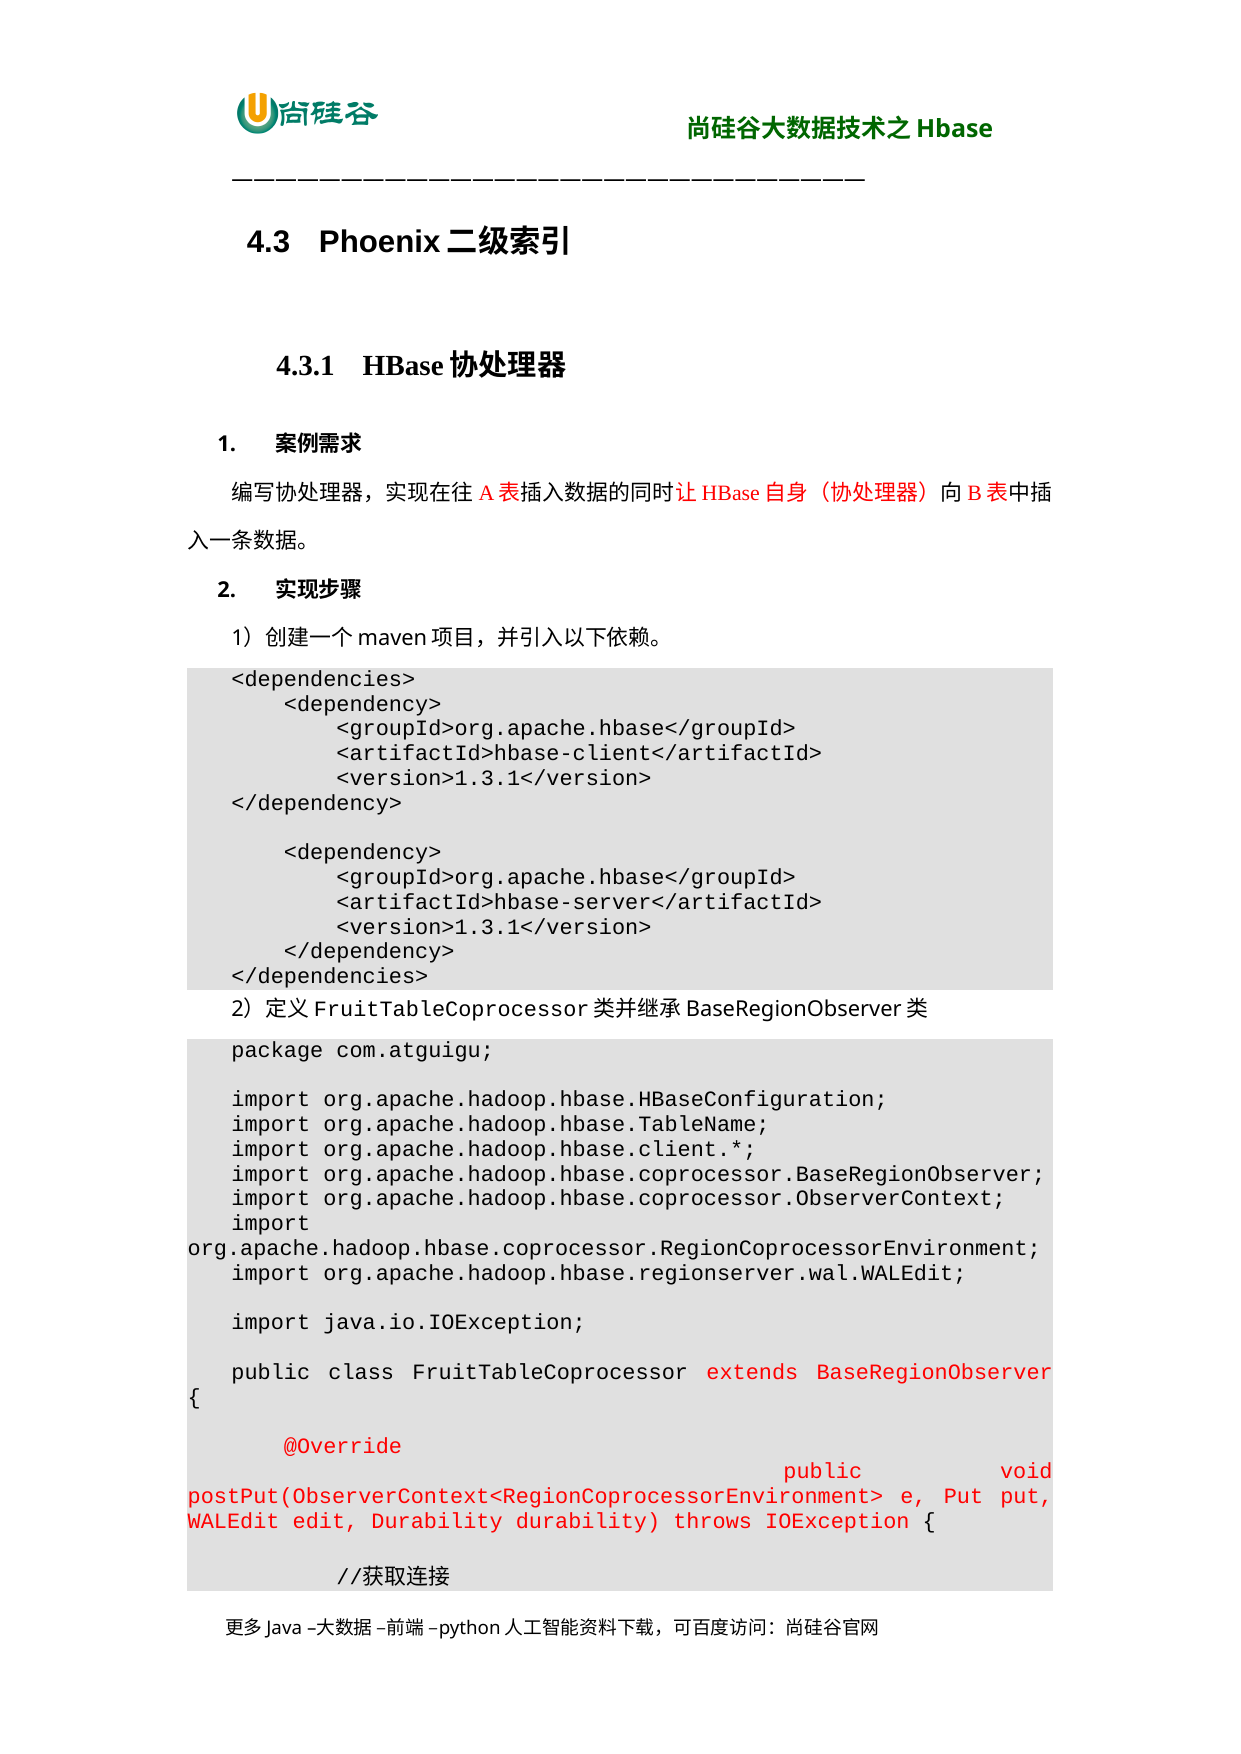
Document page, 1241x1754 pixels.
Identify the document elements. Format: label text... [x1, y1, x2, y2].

text import org.apache.hadoop.hbase.HBaseConfiguration; [187, 1088, 1053, 1113]
text @Override [187, 1435, 1053, 1460]
text </dependencies> [187, 966, 1053, 990]
text //获取连接 [187, 1559, 1053, 1591]
text 1）创建一个maven项目，并引入以下依赖。 [187, 620, 1053, 652]
text <dependency> [187, 693, 1053, 718]
text <groupId>org.apache.hbase</groupId> [187, 718, 1053, 742]
text <artifactId>hbase-client</artifactId> [187, 742, 1053, 767]
text import org.apache.hadoop.hbase.client.*; [187, 1138, 1053, 1163]
text <dependencies> [187, 668, 1053, 693]
subtitle Phoenix二级索引 [247, 206, 1053, 271]
text import org.apache.hadoop.hbase.TableName; [187, 1113, 1053, 1138]
text import org.apache.hadoop.hbase.coprocessor.RegionCoprocessorEnvironment; [187, 1212, 1053, 1262]
text import org.apache.hadoop.hbase.coprocessor.ObserverContext; [187, 1187, 1053, 1212]
text public void postPut(ObserverContext<RegionCoprocessorEnvironment> e, Put put, WALEdit edit, Durability durability) throws IOException { [187, 1460, 1053, 1534]
text <groupId>org.apache.hbase</groupId> [187, 866, 1053, 891]
text <artifactId>hbase-server</artifactId> [187, 891, 1053, 916]
text package com.atguigu; [187, 1039, 1053, 1063]
text <version>1.3.1</version> [187, 916, 1053, 941]
text </dependency> [187, 792, 1053, 817]
subtitle HBase协处理器 [276, 331, 1053, 396]
text import java.io.IOException; [187, 1311, 1053, 1336]
text 编写协处理器，实现在往A表插入数据的同时让HBase自身（协处理器）向B表中插入一条数据。 [187, 474, 1053, 556]
text import org.apache.hadoop.hbase.coprocessor.BaseRegionObserver; [187, 1163, 1053, 1187]
text 案例需求 [217, 426, 1053, 458]
picture [231, 88, 382, 138]
text <version>1.3.1</version> [187, 767, 1053, 792]
text 2）定义FruitTableCoprocessor类并继承BaseRegionObserver类 [187, 990, 1053, 1023]
text 实现步骤 [217, 571, 1053, 604]
text <dependency> [187, 842, 1053, 866]
text public class FruitTableCoprocessor extends BaseRegionObserver { [187, 1361, 1053, 1411]
text </dependency> [187, 941, 1053, 966]
text import org.apache.hadoop.hbase.regionserver.wal.WALEdit; [187, 1262, 1053, 1287]
